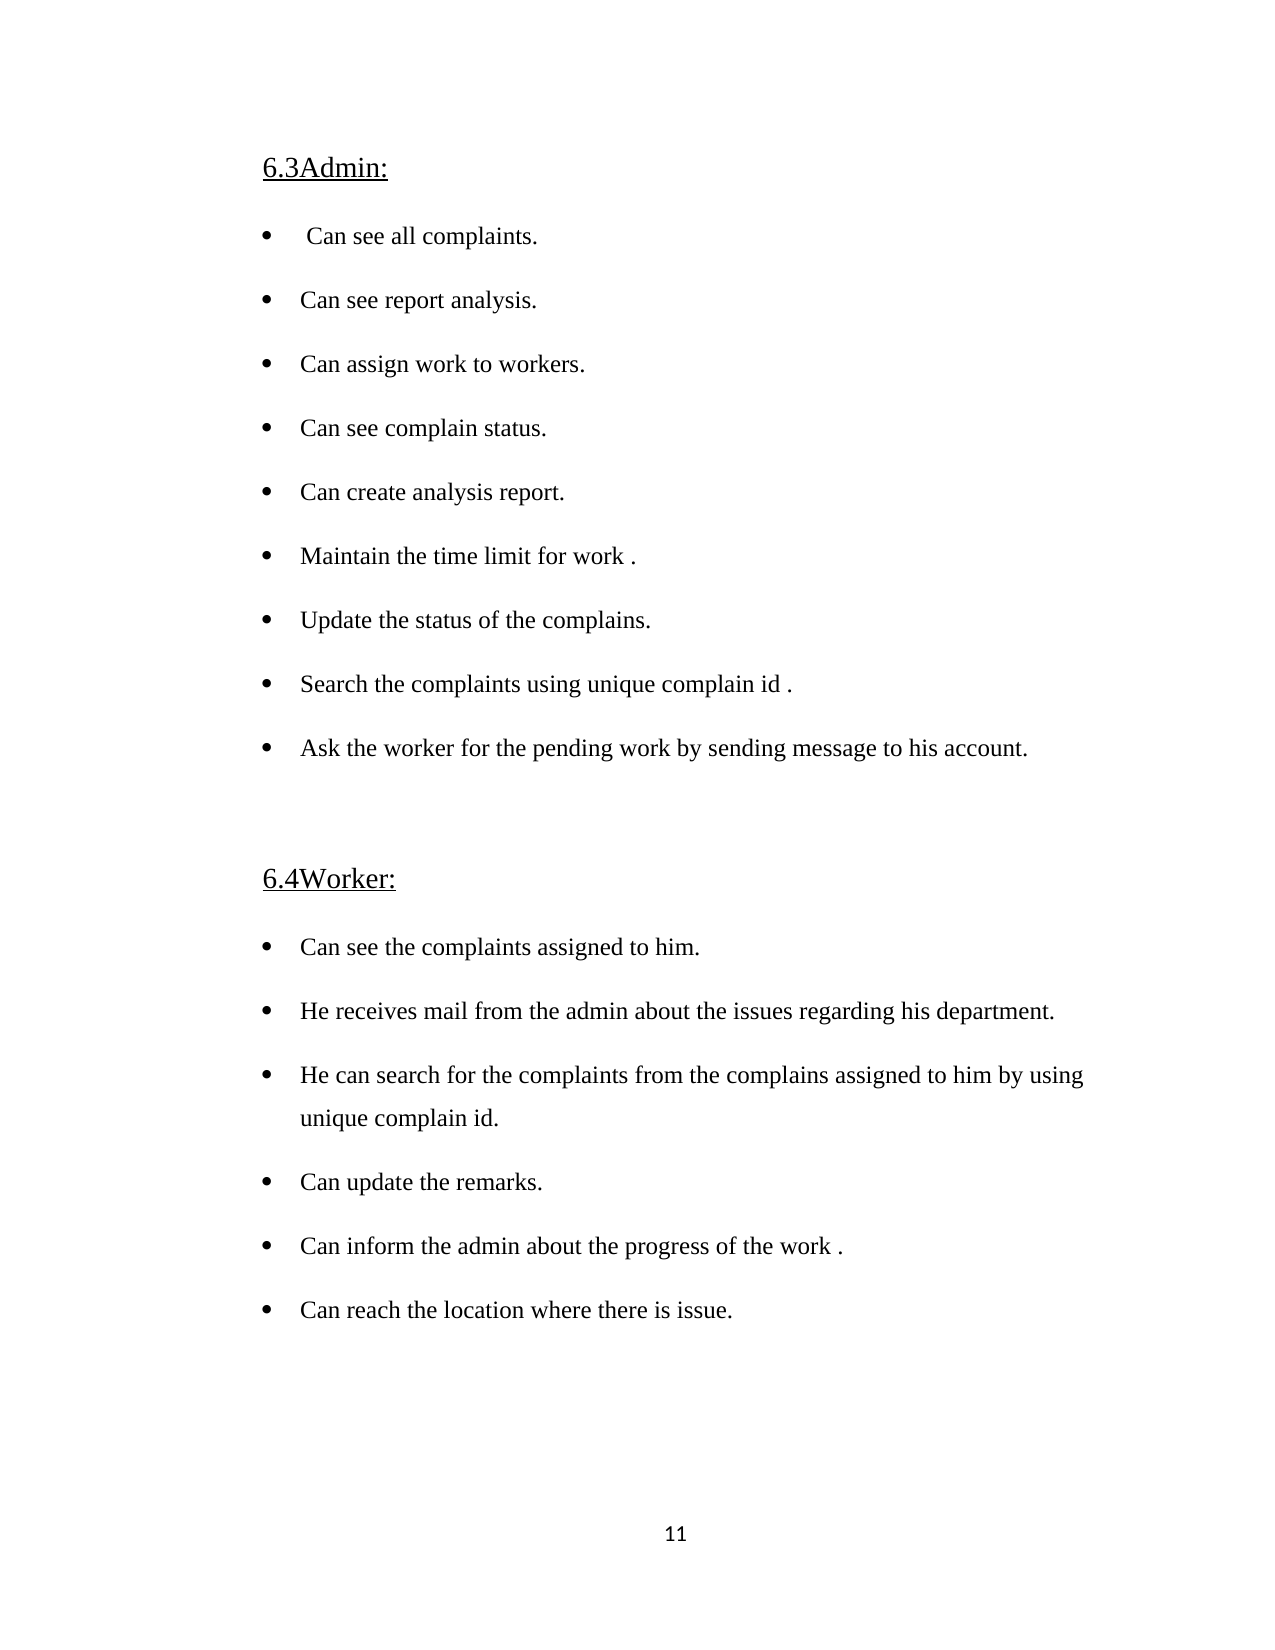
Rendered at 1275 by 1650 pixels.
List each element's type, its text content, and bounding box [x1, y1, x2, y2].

list Maintain the time limit for work . [262, 541, 1125, 570]
list Ask the worker for the pending work by sending message to his account. [262, 733, 1125, 762]
text 6.3Admin: [262, 150, 1125, 183]
list Can see complain status. [262, 413, 1125, 442]
list Can reach the location where there is issue. [262, 1295, 1125, 1323]
list Update the status of the complains. [262, 605, 1125, 634]
list Can see all complaints. [262, 221, 1125, 250]
list He can search for the complaints from the complains assigned to him by using unique complain id. [262, 1060, 1125, 1132]
list Can update the remarks. [262, 1167, 1125, 1196]
list Can create analysis report. [262, 477, 1125, 506]
list Search the complaints using unique complain id . [262, 669, 1125, 698]
list Can see the complaints assigned to him. [262, 932, 1125, 961]
text 6.4Worker: [262, 861, 1125, 894]
list Can see report analysis. [262, 285, 1125, 314]
list He receives mail from the admin about the issues regarding his department. [262, 996, 1125, 1024]
list Can assign work to workers. [262, 349, 1125, 378]
list Can inform the admin about the progress of the work . [262, 1231, 1125, 1259]
